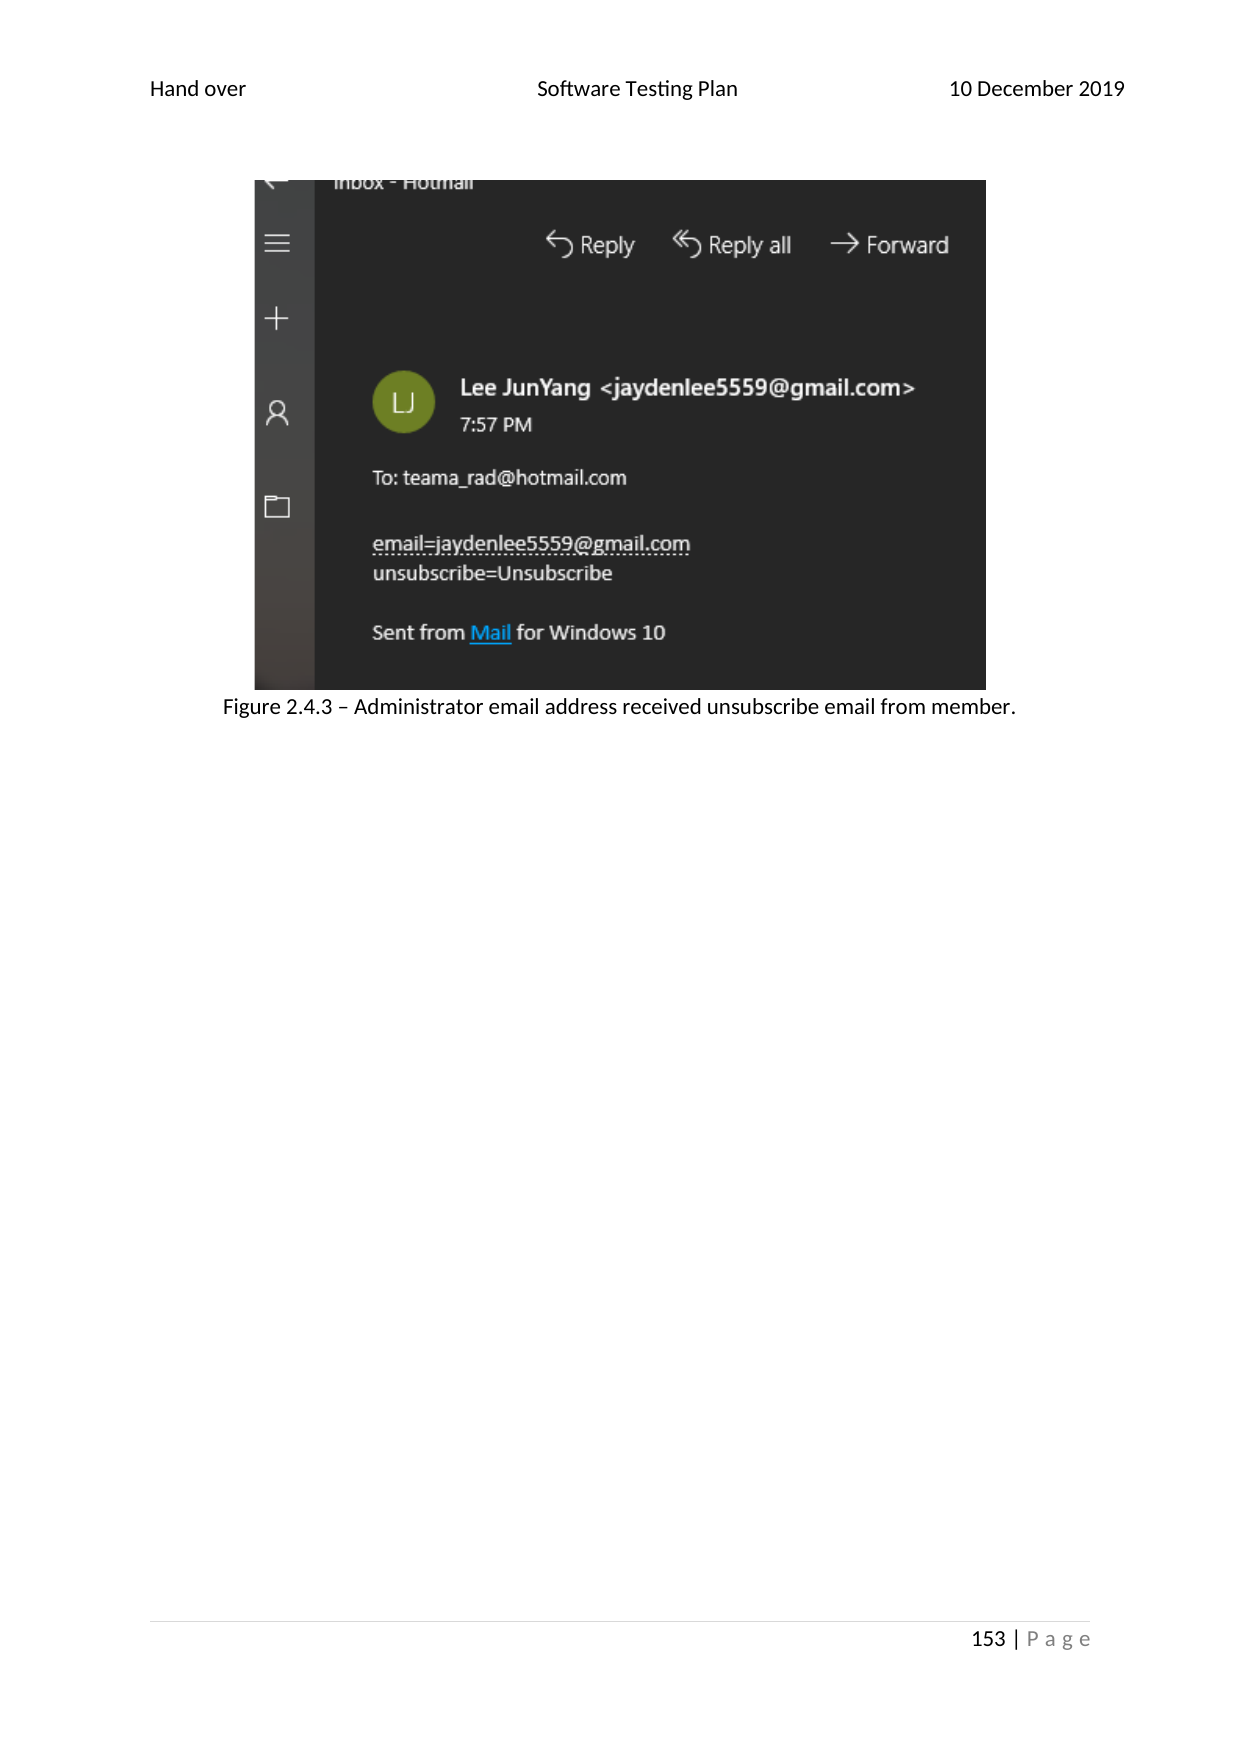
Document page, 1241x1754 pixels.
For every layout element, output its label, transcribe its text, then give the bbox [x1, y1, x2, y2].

picture [254, 180, 986, 690]
